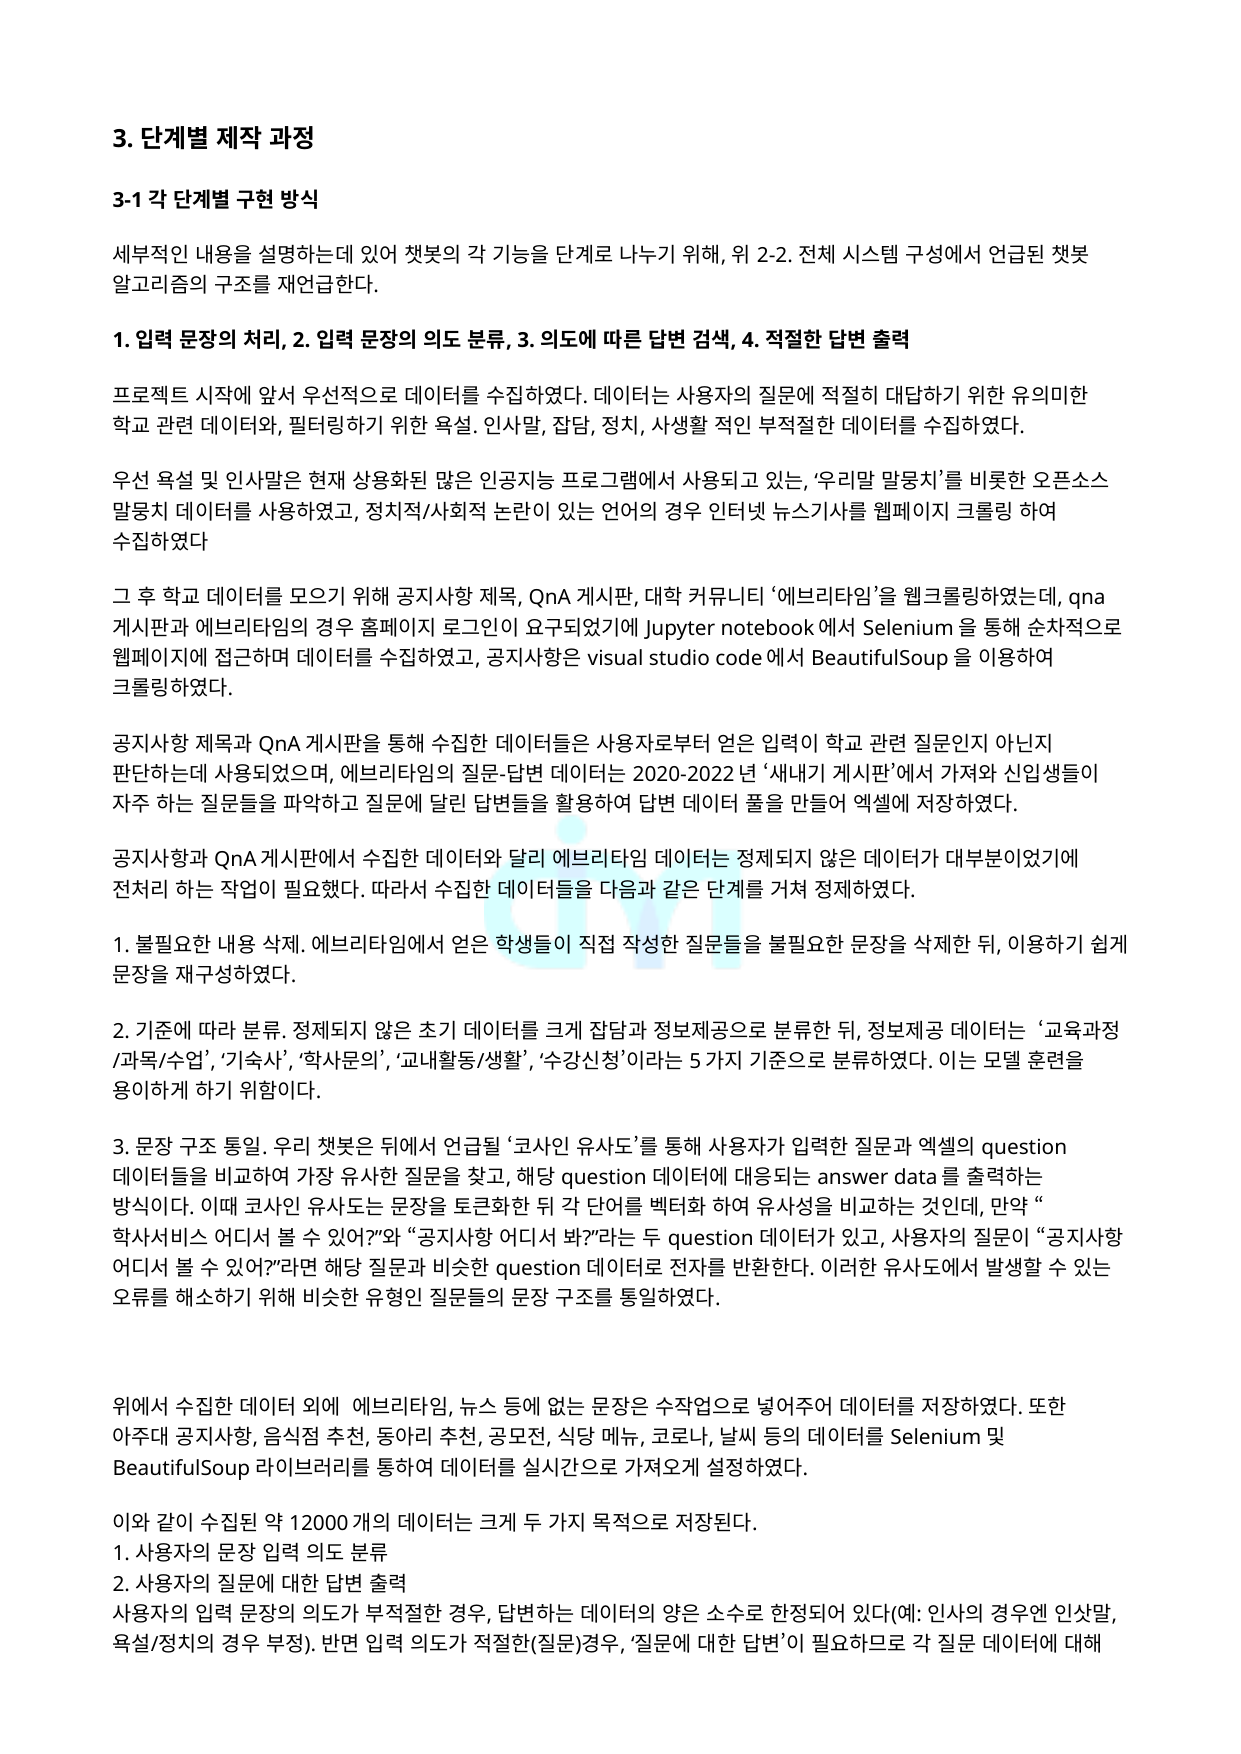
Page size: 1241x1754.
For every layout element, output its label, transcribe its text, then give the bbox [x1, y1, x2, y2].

text 3. 문장 구조 통일. 우리 챗봇은 뒤에서 언급될 ‘코사인 유사도’를 통해 사용자가 입력한 질문과 엑셀의 question 데이터들을 비교하여 가장 유사한 질문을 찾고, 해당 question 데이터에 대응되는 answer data를 출력하는 방식이다. 이때 코사인 유사도는 문장을 토큰화한 뒤 각 단어를 벡터화 하여 유사성을 비교하는 것인데, 만약 “학사서비스 어디서 볼 수 있어?”와 “공지사항 어디서 봐?”라는 두 question 데이터가 있고, 사용자의 질문이 “공지사항 어디서 볼 수 있어?”라면 해당 질문과 비슷한 question 데이터로 전자를 반환한다. 이러한 유사도에서 발생할 수 있는 오류를 해소하기 위해 비슷한 유형인 질문들의 문장 구조를 통일하였다. [112, 1130, 1128, 1312]
text 프로젝트 시작에 앞서 우선적으로 데이터를 수집하였다. 데이터는 사용자의 질문에 적절히 대답하기 위한 유의미한 학교 관련 데이터와, 필터링하기 위한 욕설. 인사말, 잡담, 정치, 사생활 적인 부적절한 데이터를 수집하였다. [112, 379, 1128, 440]
text 1. 불필요한 내용 삭제. 에브리타임에서 얻은 학생들이 직접 작성한 질문들을 불필요한 문장을 삭제한 뒤, 이용하기 쉽게 문장을 재구성하였다. [112, 928, 1128, 989]
text 공지사항과 QnA게시판에서 수집한 데이터와 달리 에브리타임 데이터는 정제되지 않은 데이터가 대부분이었기에 전처리 하는 작업이 필요했다. 따라서 수집한 데이터들을 다음과 같은 단계를 거쳐 정제하였다. [112, 843, 1128, 903]
text 그 후 학교 데이터를 모으기 위해 공지사항 제목, QnA 게시판, 대학 커뮤니티 ‘에브리타임’을 웹크롤링하였는데, qna게시판과 에브리타임의 경우 홈페이지 로그인이 요구되었기에 Jupyter notebook에서 Selenium을 통해 순차적으로 웹페이지에 접근하며 데이터를 수집하였고, 공지사항은 visual studio code에서 BeautifulSoup을 이용하여 크롤링하였다. [112, 581, 1128, 702]
text 3. 단계별 제작 과정 [112, 118, 1128, 154]
text 공지사항 제목과 QnA게시판을 통해 수집한 데이터들은 사용자로부터 얻은 입력이 학교 관련 질문인지 아닌지 판단하는데 사용되었으며, 에브리타임의 질문-답변 데이터는 2020-2022년 ‘새내기 게시판’에서 가져와 신입생들이 자주 하는 질문들을 파악하고 질문에 달린 답변들을 활용하여 답변 데이터 풀을 만들어 엑셀에 저장하였다. [112, 727, 1128, 818]
text 1. 사용자의 문장 입력 의도 분류 [112, 1536, 1128, 1567]
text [112, 1597, 1128, 1658]
text 2. 기준에 따라 분류. 정제되지 않은 초기 데이터를 크게 잡담과 정보제공으로 분류한 뒤, 정보제공 데이터는 ‘교육과정/과목/수업’, ‘기숙사’, ‘학사문의’, ‘교내활동/생활’, ‘수강신청’이라는 5가지 기준으로 분류하였다. 이는 모델 훈련을 용이하게 하기 위함이다. [112, 1014, 1128, 1105]
text 1. 입력 문장의 처리, 2. 입력 문장의 의도 분류, 3. 의도에 따른 답변 검색, 4. 적절한 답변 출력 [112, 324, 1128, 354]
text 위에서 수집한 데이터 외에 에브리타임, 뉴스 등에 없는 문장은 수작업으로 넣어주어 데이터를 저장하였다. 또한 아주대 공지사항, 음식점 추천, 동아리 추천, 공모전, 식당 메뉴, 코로나, 날씨 등의 데이터를 Selenium 및 BeautifulSoup 라이브러리를 통하여 데이터를 실시간으로 가져오게 설정하였다. [112, 1390, 1128, 1481]
text 우선 욕설 및 인사말은 현재 상용화된 많은 인공지능 프로그램에서 사용되고 있는, ‘우리말 말뭉치’를 비롯한 오픈소스 말뭉치 데이터를 사용하였고, 정치적/사회적 논란이 있는 언어의 경우 인터넷 뉴스기사를 웹페이지 크롤링 하여 수집하였다 [112, 465, 1128, 556]
text 이와 같이 수집된 약 12000개의 데이터는 크게 두 가지 목적으로 저장된다. [112, 1506, 1128, 1536]
text 세부적인 내용을 설명하는데 있어 챗봇의 각 기능을 단계로 나누기 위해, 위 2-2. 전체 시스템 구성에서 언급된 챗봇 알고리즘의 구조를 재언급한다. [112, 238, 1128, 299]
text 3-1 각 단계별 구현 방식 [112, 183, 1128, 213]
text 2. 사용자의 질문에 대한 답변 출력 [112, 1567, 1128, 1597]
